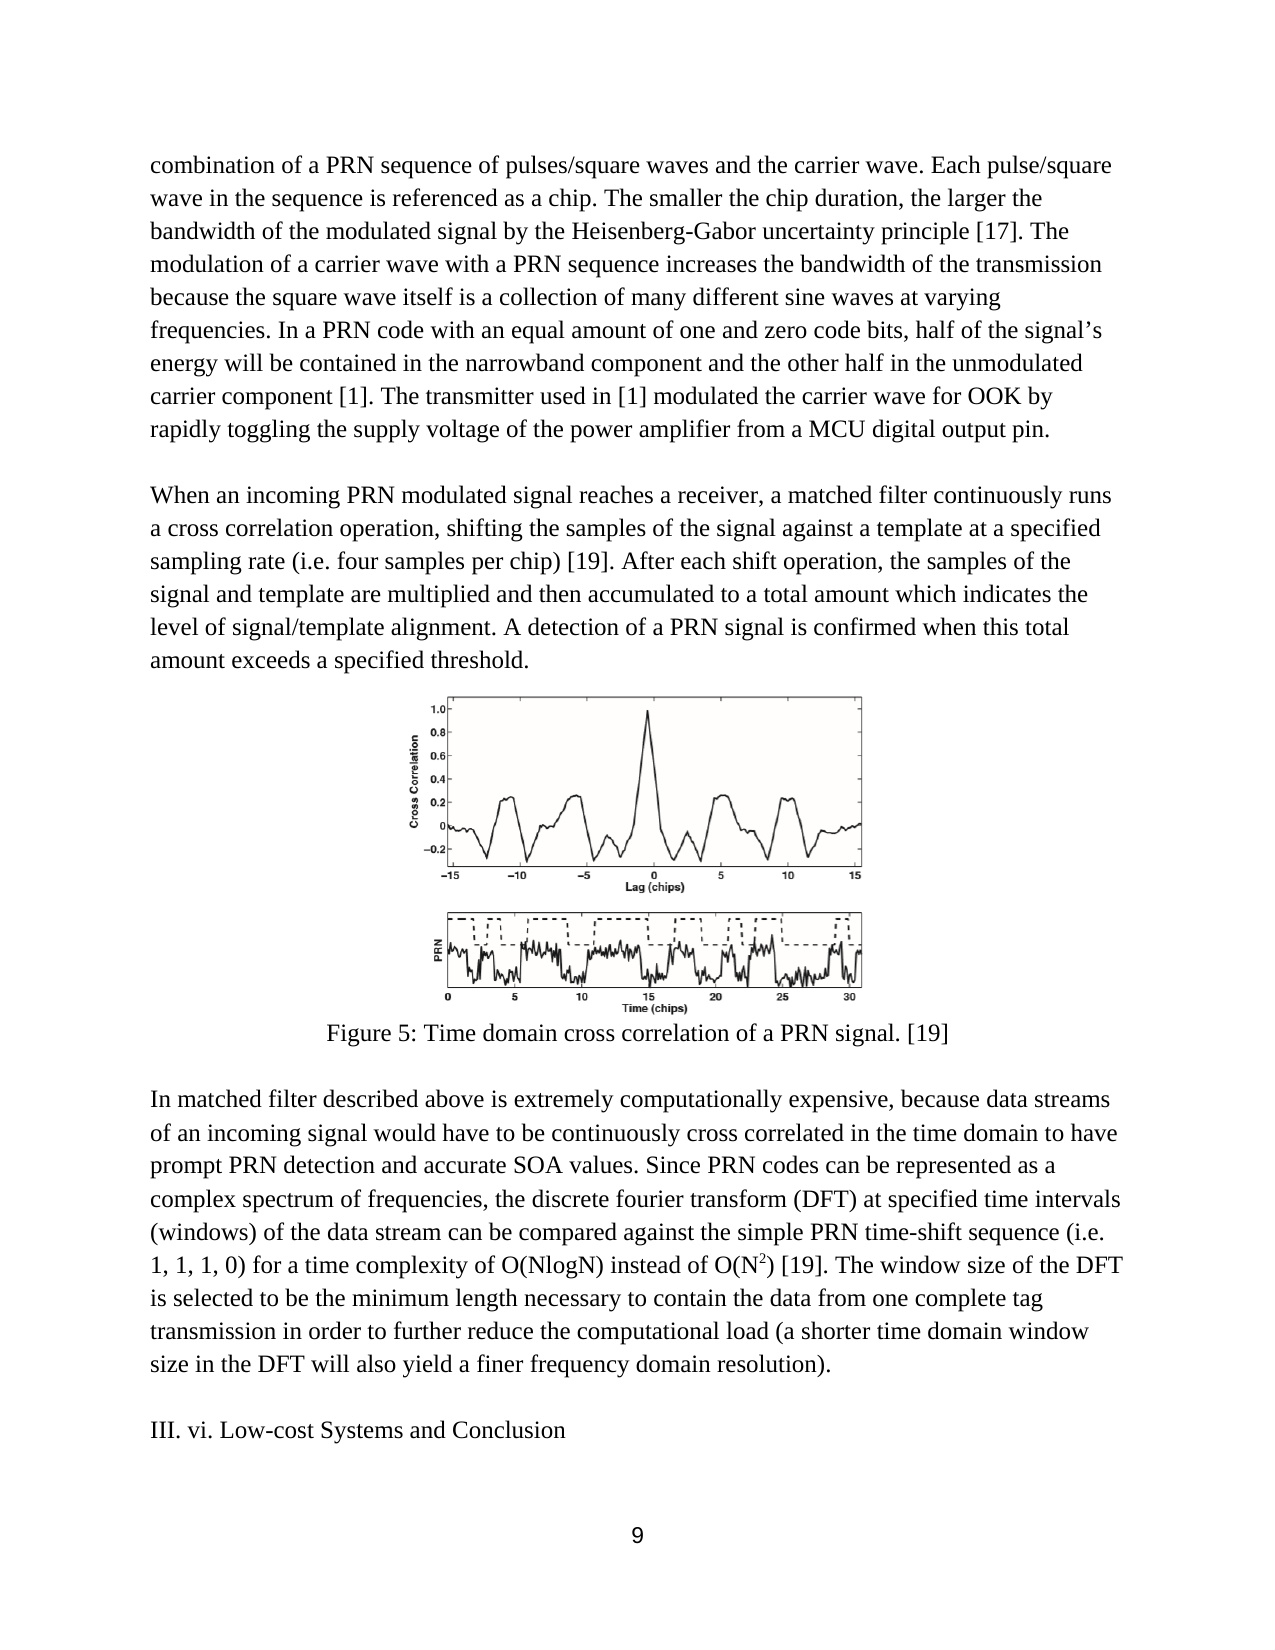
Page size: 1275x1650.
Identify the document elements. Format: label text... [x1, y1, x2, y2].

text In matched filter described above is extremely computationally expensive, because data streams of an incoming signal would have to be continuously cross correlated in the time domain to have prompt PRN detection and accurate SOA values. Since PRN codes can be represented as a complex spectrum of frequencies, the discrete fourier transform (DFT) at specified time intervals (windows) of the data stream can be compared against the simple PRN time-shift sequence (i.e. 1, 1, 1, 0) for a time complexity of O(NlogN) instead of O(N2) [19]. The window size of the DFT is selected to be the minimum length necessary to contain the data from one complete tag transmission in order to further reduce the computational load (a shorter time domain window size in the DFT will also yield a finer frequency domain resolution). [150, 1084, 1125, 1377]
text III. vi. Low-cost Systems and Conclusion [150, 1415, 1125, 1443]
picture [388, 678, 887, 1015]
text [150, 150, 1125, 443]
text Figure 5: Time domain cross correlation of a PRN signal. [19] [150, 1018, 1125, 1047]
text When an incoming PRN modulated signal reaches a receiver, a matched filter continuously runs a cross correlation operation, shifting the samples of the signal against a template at a specified sampling rate (i.e. four samples per chip) [19]. After each shift operation, the samples of the signal and template are multiplied and then accumulated to a total amount which indicates the level of signal/template alignment. A detection of a PRN signal is confirmed when this total amount exceeds a specified threshold. [150, 480, 1125, 674]
